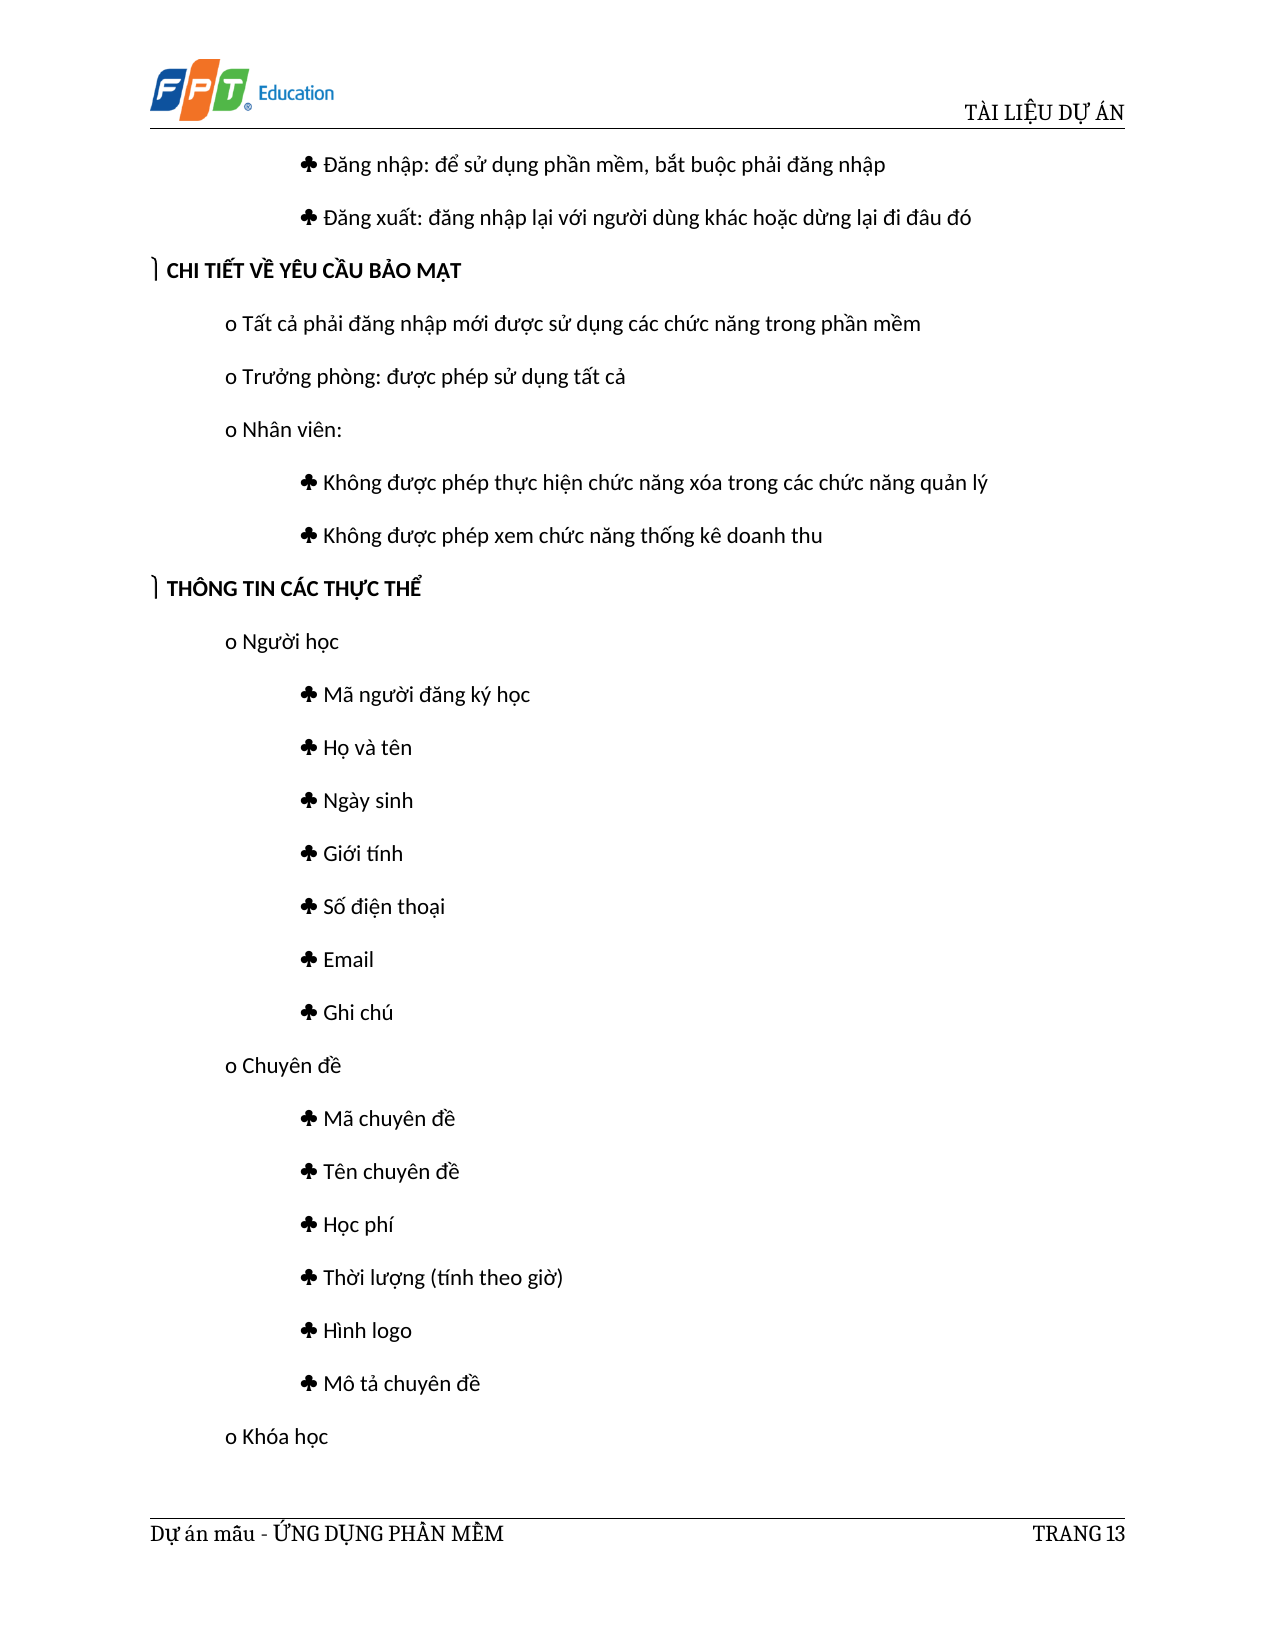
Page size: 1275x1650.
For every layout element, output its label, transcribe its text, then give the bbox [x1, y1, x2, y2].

text Thời lượng (tính theo giờ) [300, 1263, 1125, 1291]
text THÔNG TIN CÁC THỰC THỂ [150, 574, 1125, 602]
text o Trưởng phòng: được phép sử dụng tất cả [225, 362, 1125, 390]
text Ngày sinh [300, 786, 1125, 814]
picture [150, 59, 336, 121]
text Email [300, 945, 1125, 973]
text Học phí [300, 1210, 1125, 1238]
text Đăng xuất: đăng nhập lại với người dùng khác hoặc dừng lại đi đâu đó [300, 203, 1125, 231]
text CHI TIẾT VỀ YÊU CẦU BẢO MẬT [150, 256, 1125, 284]
text Tên chuyên đề [300, 1157, 1125, 1185]
text Hình logo [300, 1316, 1125, 1344]
text o Nhân viên: [225, 415, 1125, 443]
text Không được phép thực hiện chức năng xóa trong các chức năng quản lý [300, 468, 1125, 496]
text o Người học [225, 627, 1125, 655]
text Họ và tên [300, 733, 1125, 761]
text Mô tả chuyên đề [300, 1369, 1125, 1397]
text Số điện thoại [300, 892, 1125, 920]
text Giới tính [300, 839, 1125, 867]
text Mã người đăng ký học [300, 680, 1125, 708]
text Ghi chú [300, 998, 1125, 1026]
text o Chuyên đề [225, 1051, 1125, 1079]
text Không được phép xem chức năng thống kê doanh thu [300, 521, 1125, 549]
text o Tất cả phải đăng nhập mới được sử dụng các chức năng trong phần mềm [225, 309, 1125, 337]
text o Khóa học [225, 1422, 1125, 1451]
text Mã chuyên đề [300, 1104, 1125, 1132]
text Đăng nhập: để sử dụng phần mềm, bắt buộc phải đăng nhập [300, 150, 1125, 178]
